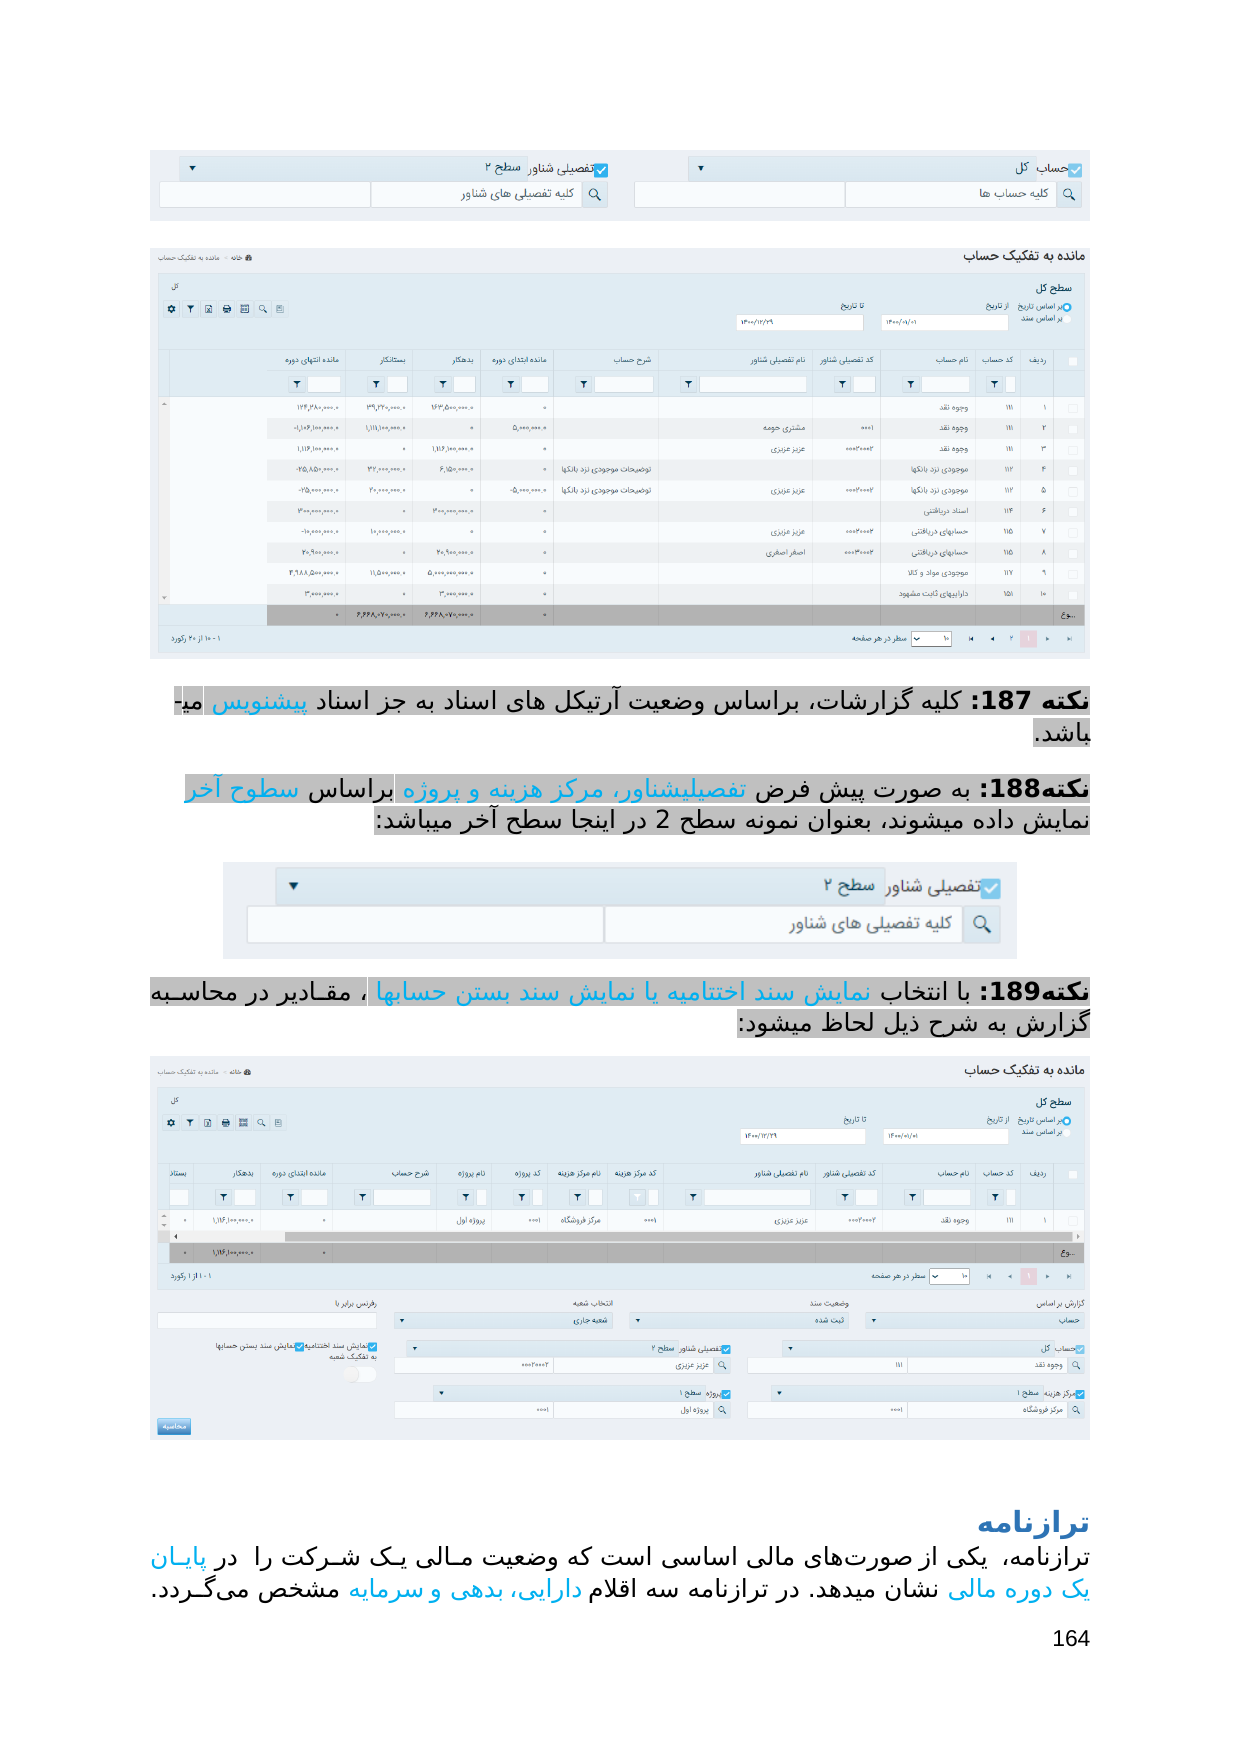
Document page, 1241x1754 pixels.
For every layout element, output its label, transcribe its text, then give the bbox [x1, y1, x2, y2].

text نکته189: با انتخاب نمایش سند اختتامیه یا نمایش سند بستن حسابها ، مقادیر در محاسبه گزارش به شرح ذیل لحاظ میشود: [150, 977, 1090, 1038]
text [150, 1542, 1090, 1603]
subtitle ترازنامه [150, 1505, 1090, 1539]
text نکته 187: کلیه گزارشات، براساس وضعیت آرتیکل های اسناد به جز اسناد پیشنویس میباشد. [150, 686, 1090, 747]
picture [150, 1056, 1090, 1440]
picture [150, 248, 1090, 659]
picture [150, 150, 1090, 221]
text نکته188: به صورت پیش فرض تفصیلیشناور، مرکز هزینه و پروژه براساس سطوح آخر نمایش داده میشوند، بعنوان نمونه سطح 2 در اینجا سطح آخر میباشد: [150, 774, 1090, 835]
picture [223, 862, 1017, 959]
